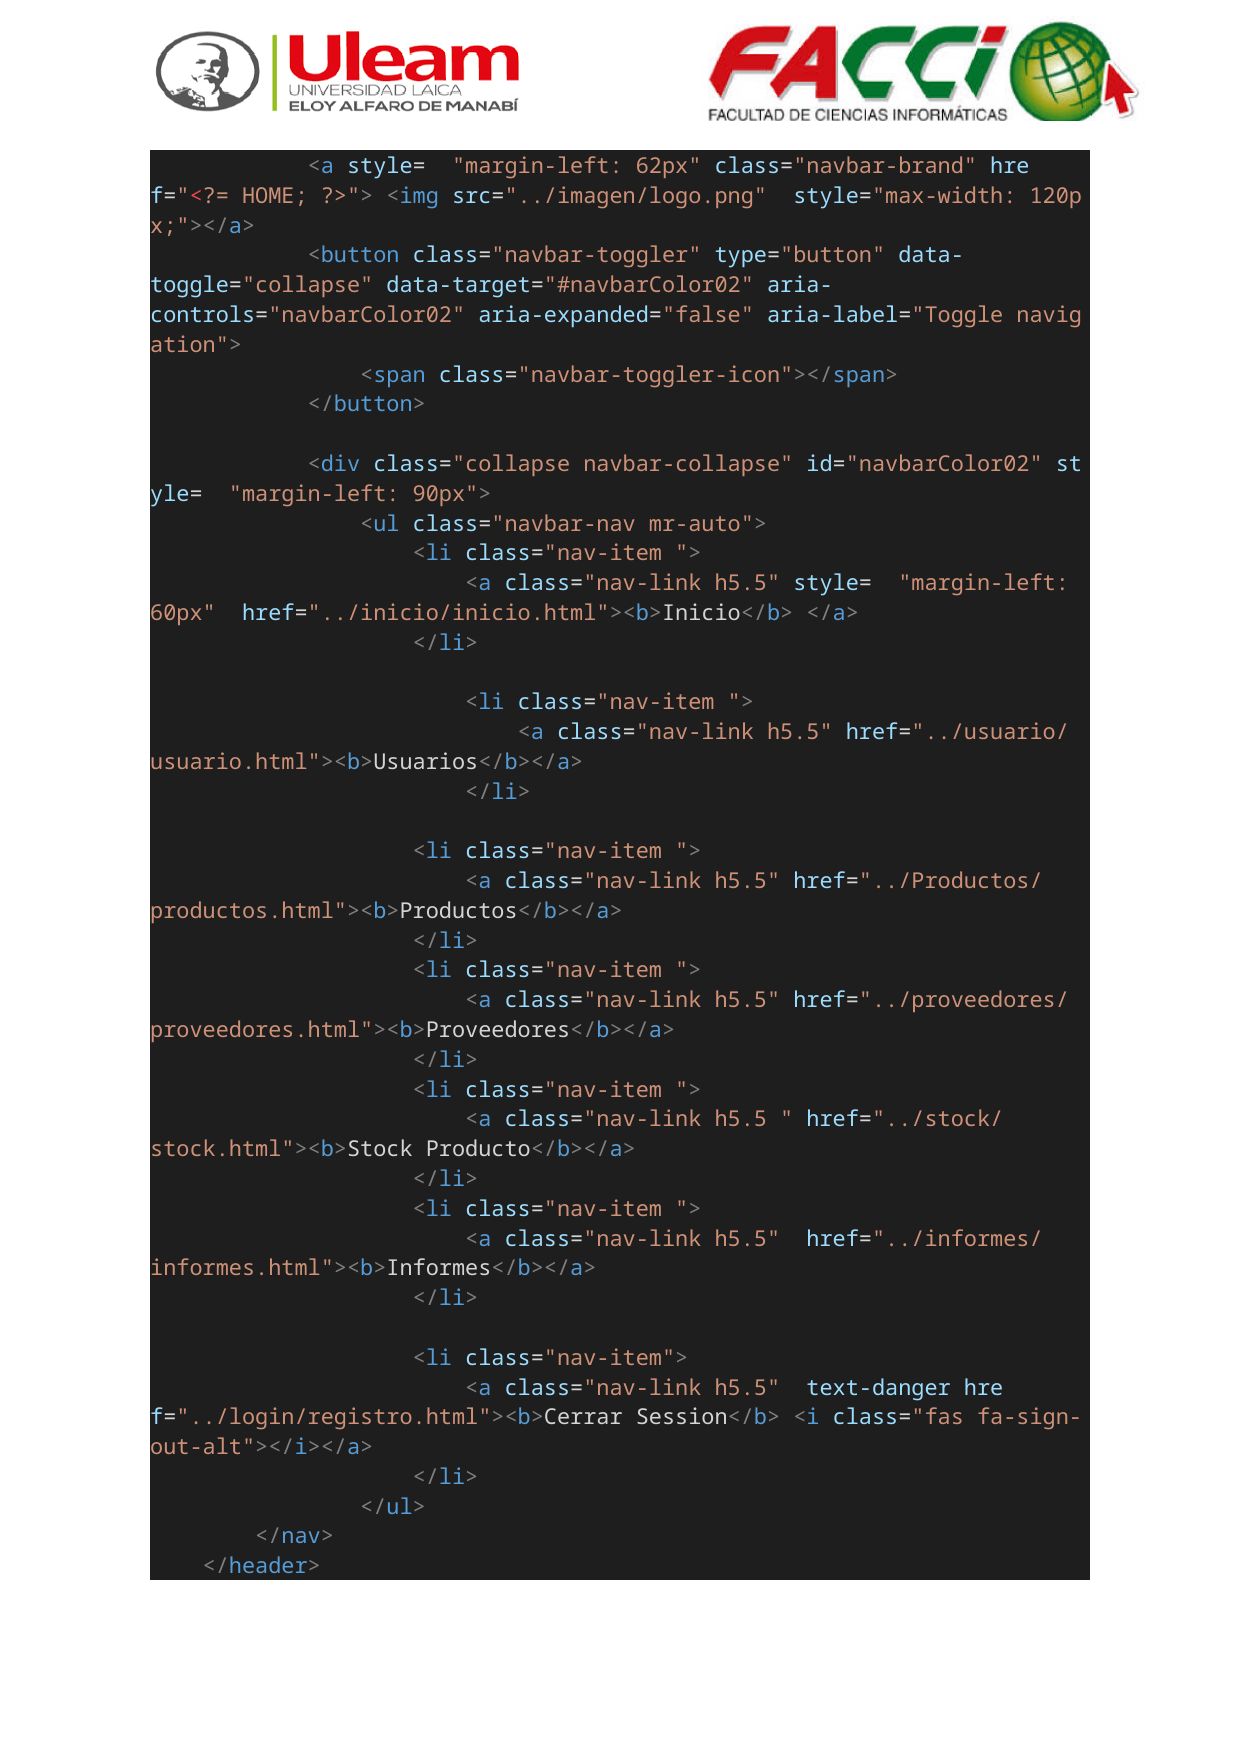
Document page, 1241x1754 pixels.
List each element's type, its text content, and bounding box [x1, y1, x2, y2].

text </li> [150, 924, 1090, 954]
text <a class="nav-link h5.5 " href="../stock/stock.html"><b>Stock Producto</b></a> [150, 1103, 1090, 1163]
text </li> [150, 1461, 1090, 1491]
text <button class="navbar-toggler" type="button" data-toggle="collapse" data-target="#navbarColor02" aria-controls="navbarColor02" aria-expanded="false" aria-label="Toggle navigation"> [150, 239, 1090, 358]
text </nav> [150, 1520, 1090, 1550]
text <li class="nav-item "> [150, 954, 1090, 984]
text <span class="navbar-toggler-icon"></span> [150, 358, 1090, 388]
text <li class="nav-item "> [150, 537, 1090, 567]
text </li> [150, 776, 1090, 805]
text <li class="nav-item "> [150, 1073, 1090, 1103]
text <li class="nav-item "> [150, 1193, 1090, 1222]
text <a class="nav-link h5.5" href="../usuario/usuario.html"><b>Usuarios</b></a> [150, 716, 1090, 776]
text </li> [150, 1282, 1090, 1312]
text <a class="nav-link h5.5" style= "margin-left: 60px" href="../inicio/inicio.html"><b>Inicio</b> </a> [150, 567, 1090, 627]
text </li> [150, 1163, 1090, 1193]
text <a class="nav-link h5.5" href="../proveedores/proveedores.html"><b>Proveedores</b></a> [150, 984, 1090, 1044]
text <a class="nav-link h5.5" text-danger href="../login/registro.html"><b>Cerrar Session</b> <i class="fas fa-sign-out-alt"></i></a> [150, 1371, 1090, 1461]
text <li class="nav-item "> [150, 835, 1090, 865]
text </button> [150, 388, 1090, 418]
text <ul class="navbar-nav mr-auto"> [150, 507, 1090, 537]
text <a class="nav-link h5.5" href="../Productos/productos.html"><b>Productos</b></a> [150, 865, 1090, 924]
text </ul> [150, 1491, 1090, 1520]
text <li class="nav-item "> [150, 686, 1090, 716]
text </header> [150, 1550, 1090, 1580]
text </li> [150, 1044, 1090, 1073]
text <a class="nav-link h5.5" href="../informes/informes.html"><b>Informes</b></a> [150, 1222, 1090, 1282]
text <a style= "margin-left: 62px" class="navbar-brand" href="<?= HOME; ?>"> <img src="../imagen/logo.png" style="max-width: 120px;"></a> [150, 150, 1090, 239]
text </li> [150, 627, 1090, 656]
text <li class="nav-item"> [150, 1342, 1090, 1371]
text <div class="collapse navbar-collapse" id="navbarColor02" style= "margin-left: 90px"> [150, 448, 1090, 507]
